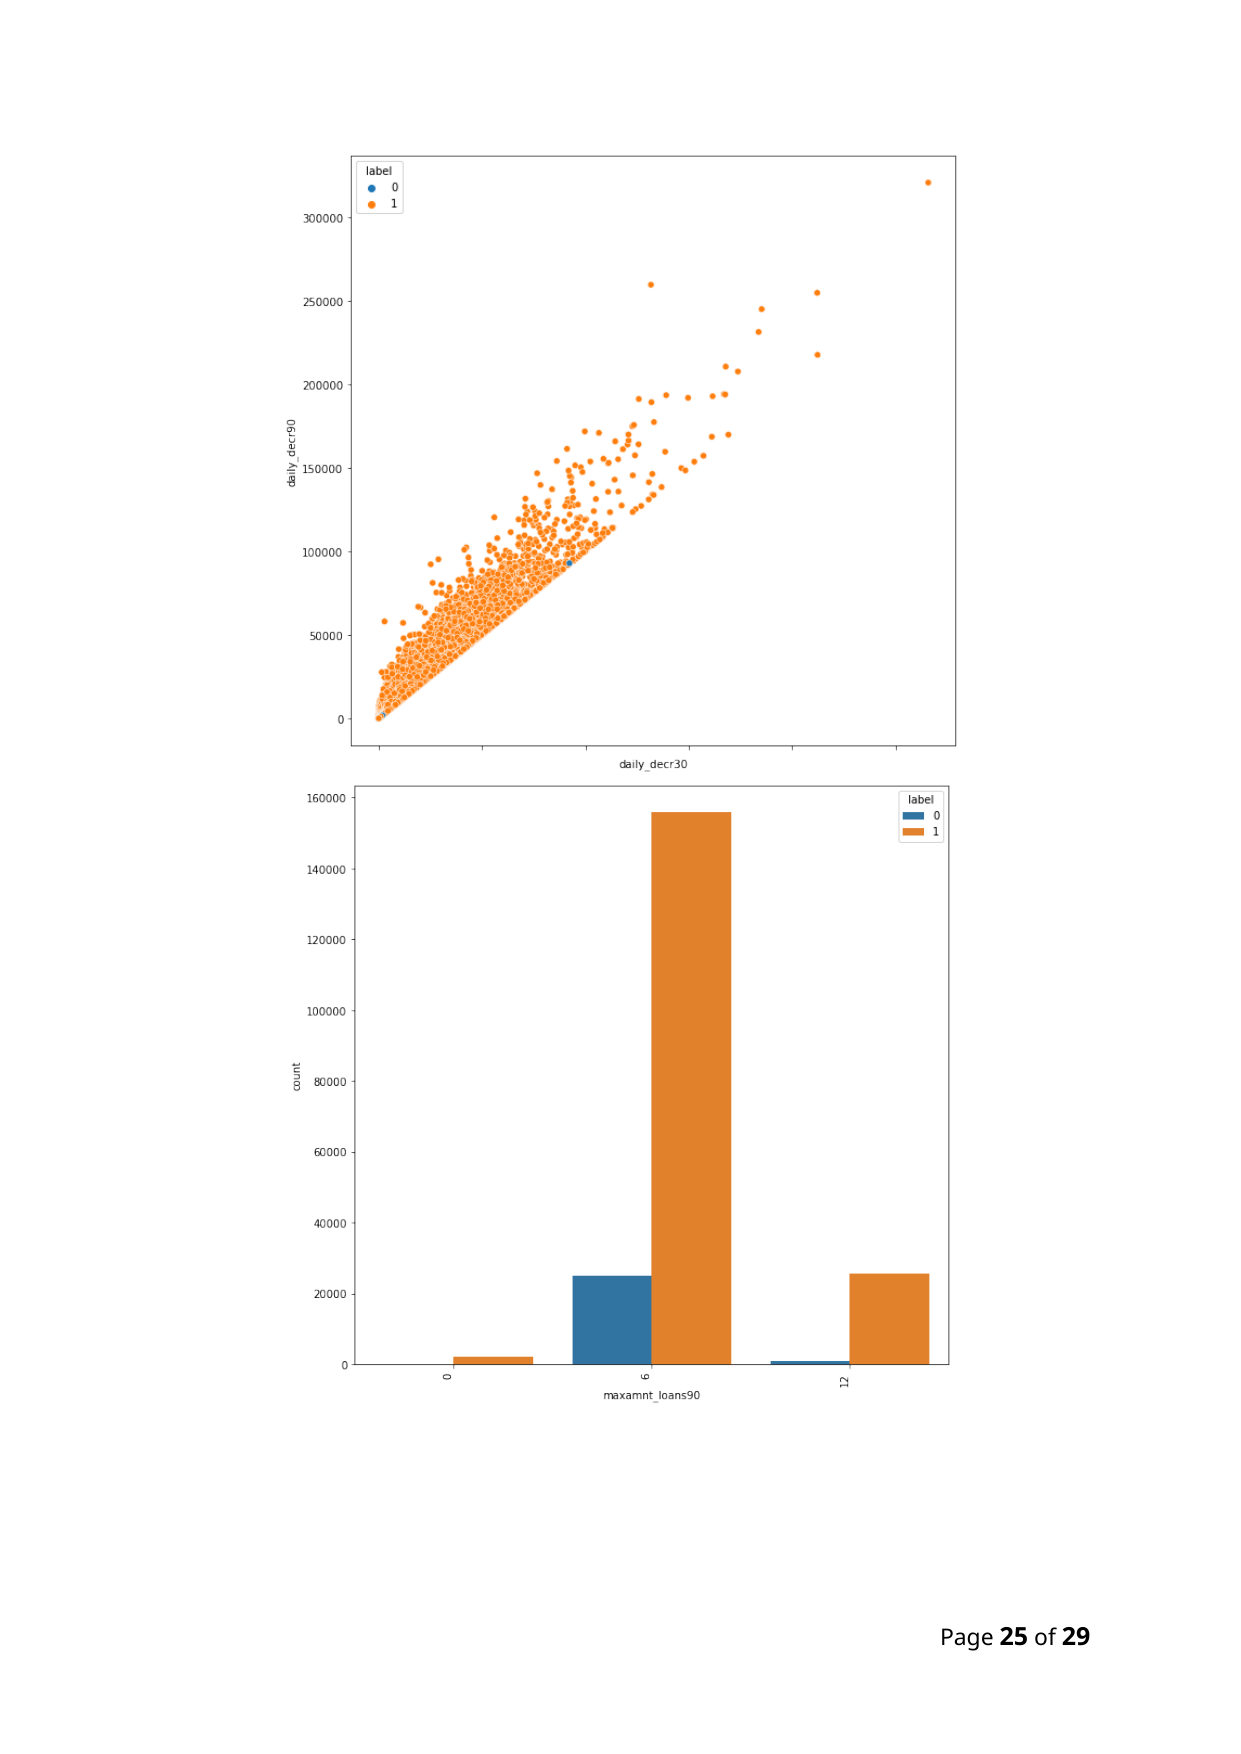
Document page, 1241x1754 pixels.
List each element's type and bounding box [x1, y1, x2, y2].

picture [278, 150, 963, 777]
picture [284, 778, 956, 1409]
